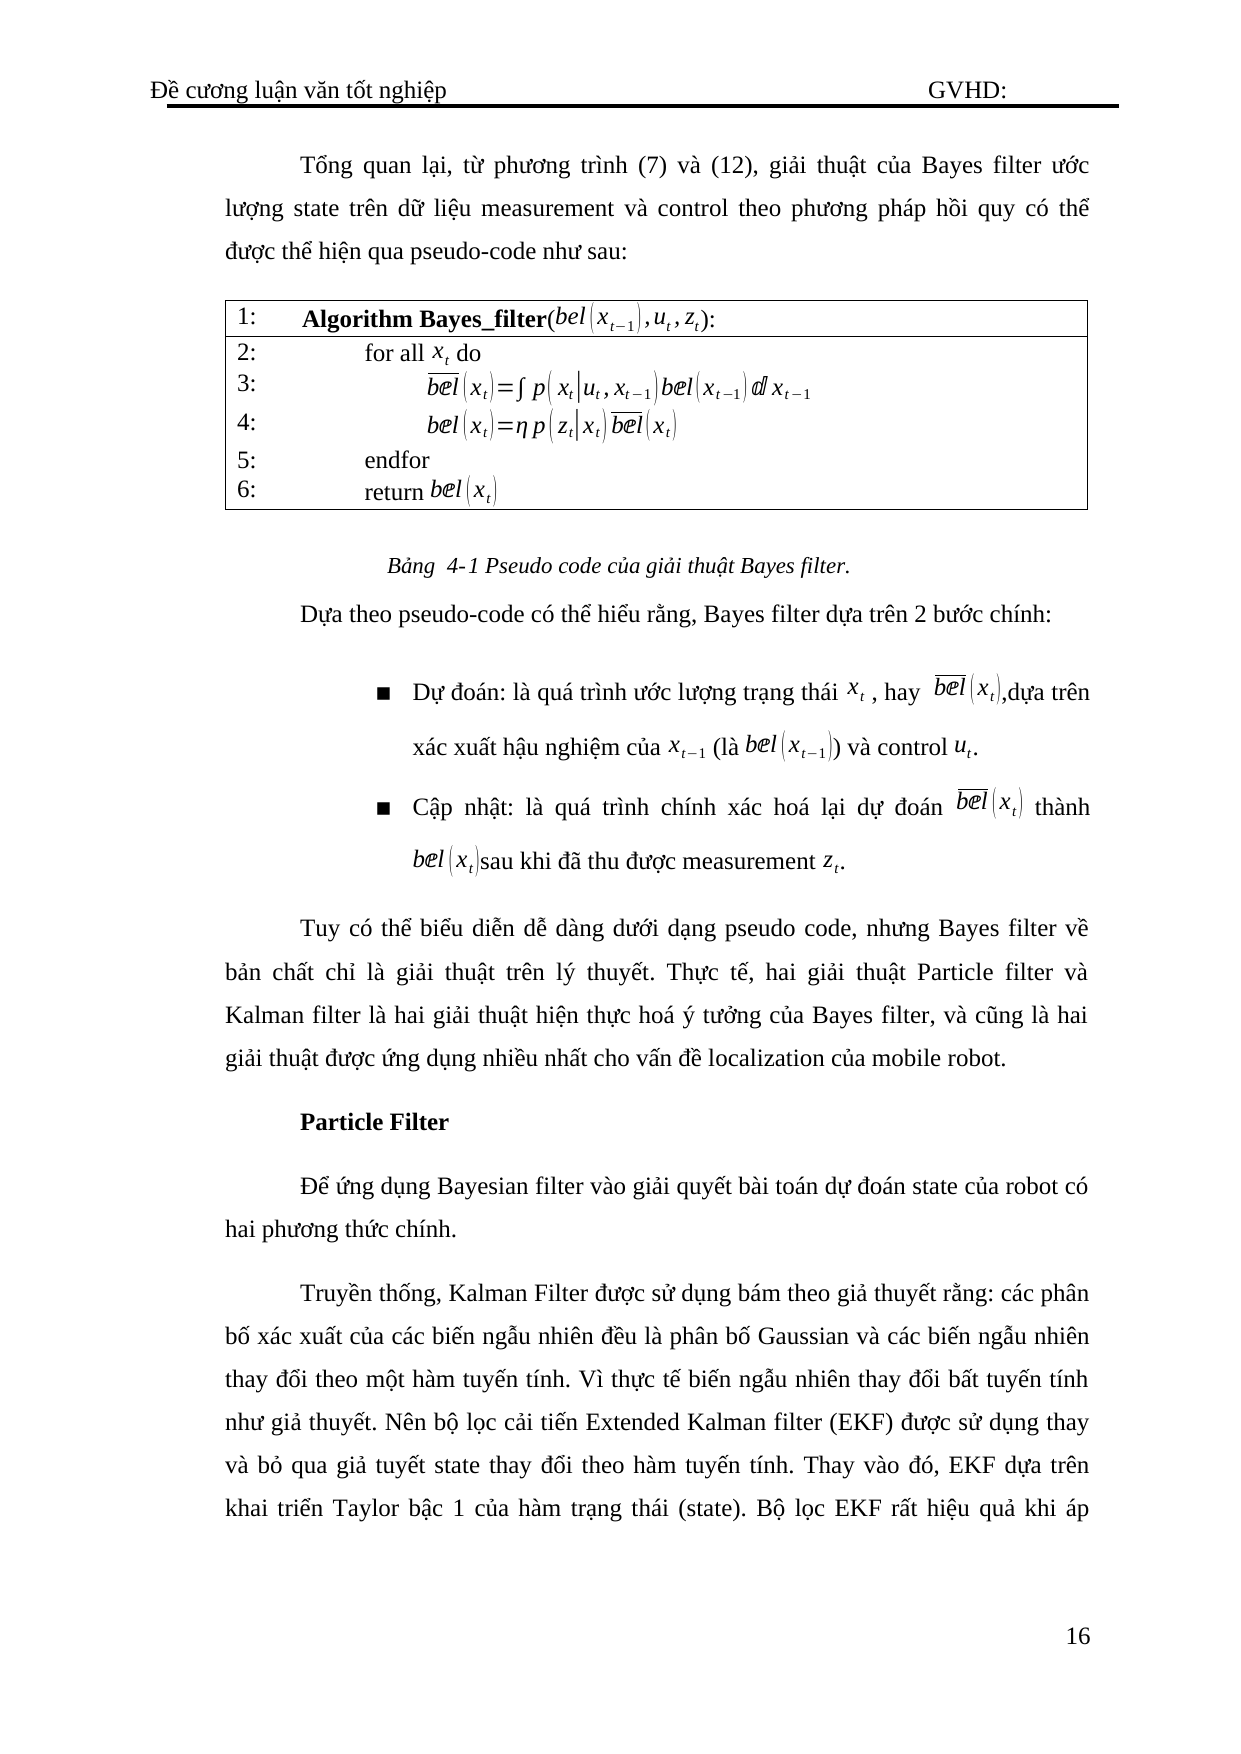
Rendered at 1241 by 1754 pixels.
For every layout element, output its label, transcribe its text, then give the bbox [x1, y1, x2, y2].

table_cell 5: [226, 445, 291, 474]
list Cập nhật: là quá trình chính xác hoá lại dự đoán thành sau khi đã thu được measurement . [375, 778, 1090, 878]
text Để ứng dụng Bayesian filter vào giải quyết bài toán dự đoán state của robot có hai phương thức chính. [225, 1171, 1090, 1243]
text Dựa theo pseudo-code có thể hiểu rằng, Bayes filter dựa trên 2 bước chính: [225, 599, 1090, 628]
text Tổng quan lại, từ phương trình (7) và (12), giải thuật của Bayes filter ước lượng state trên dữ liệu measurement và control theo phương pháp hồi quy có thể được thể hiện qua pseudo-code như sau: [225, 150, 1090, 265]
list Dự đoán: là quá trình ước lượng trạng thái , hay ,dựa trên xác xuất hậu nghiệm của (là ) và control . [375, 663, 1090, 763]
text Particle Filter [225, 1107, 1090, 1136]
table_cell [291, 407, 1087, 445]
table_cell 6: [226, 474, 291, 509]
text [225, 1278, 1090, 1522]
table_cell 2: [226, 337, 291, 368]
table_header Algorithm Bayes_filter(): [291, 301, 1087, 336]
table_cell return [291, 474, 1087, 509]
table_cell 4: [226, 407, 291, 445]
table_cell for all do [291, 337, 1087, 368]
table_cell 3: [226, 368, 291, 407]
text Bảng 4-1 Pseudo code của giải thuật Bayes filter. [150, 552, 1090, 578]
table_cell endfor [291, 445, 1087, 474]
text Tuy có thể biểu diễn dễ dàng dưới dạng pseudo code, nhưng Bayes filter về bản chất chỉ là giải thuật trên lý thuyết. Thực tế, hai giải thuật Particle filter và Kalman filter là hai giải thuật hiện thực hoá ý tưởng của Bayes filter, và cũng là hai giải thuật được ứng dụng nhiều nhất cho vấn đề localization của mobile robot. [225, 913, 1090, 1072]
table_header 1: [226, 301, 291, 336]
table_cell [291, 368, 1087, 407]
